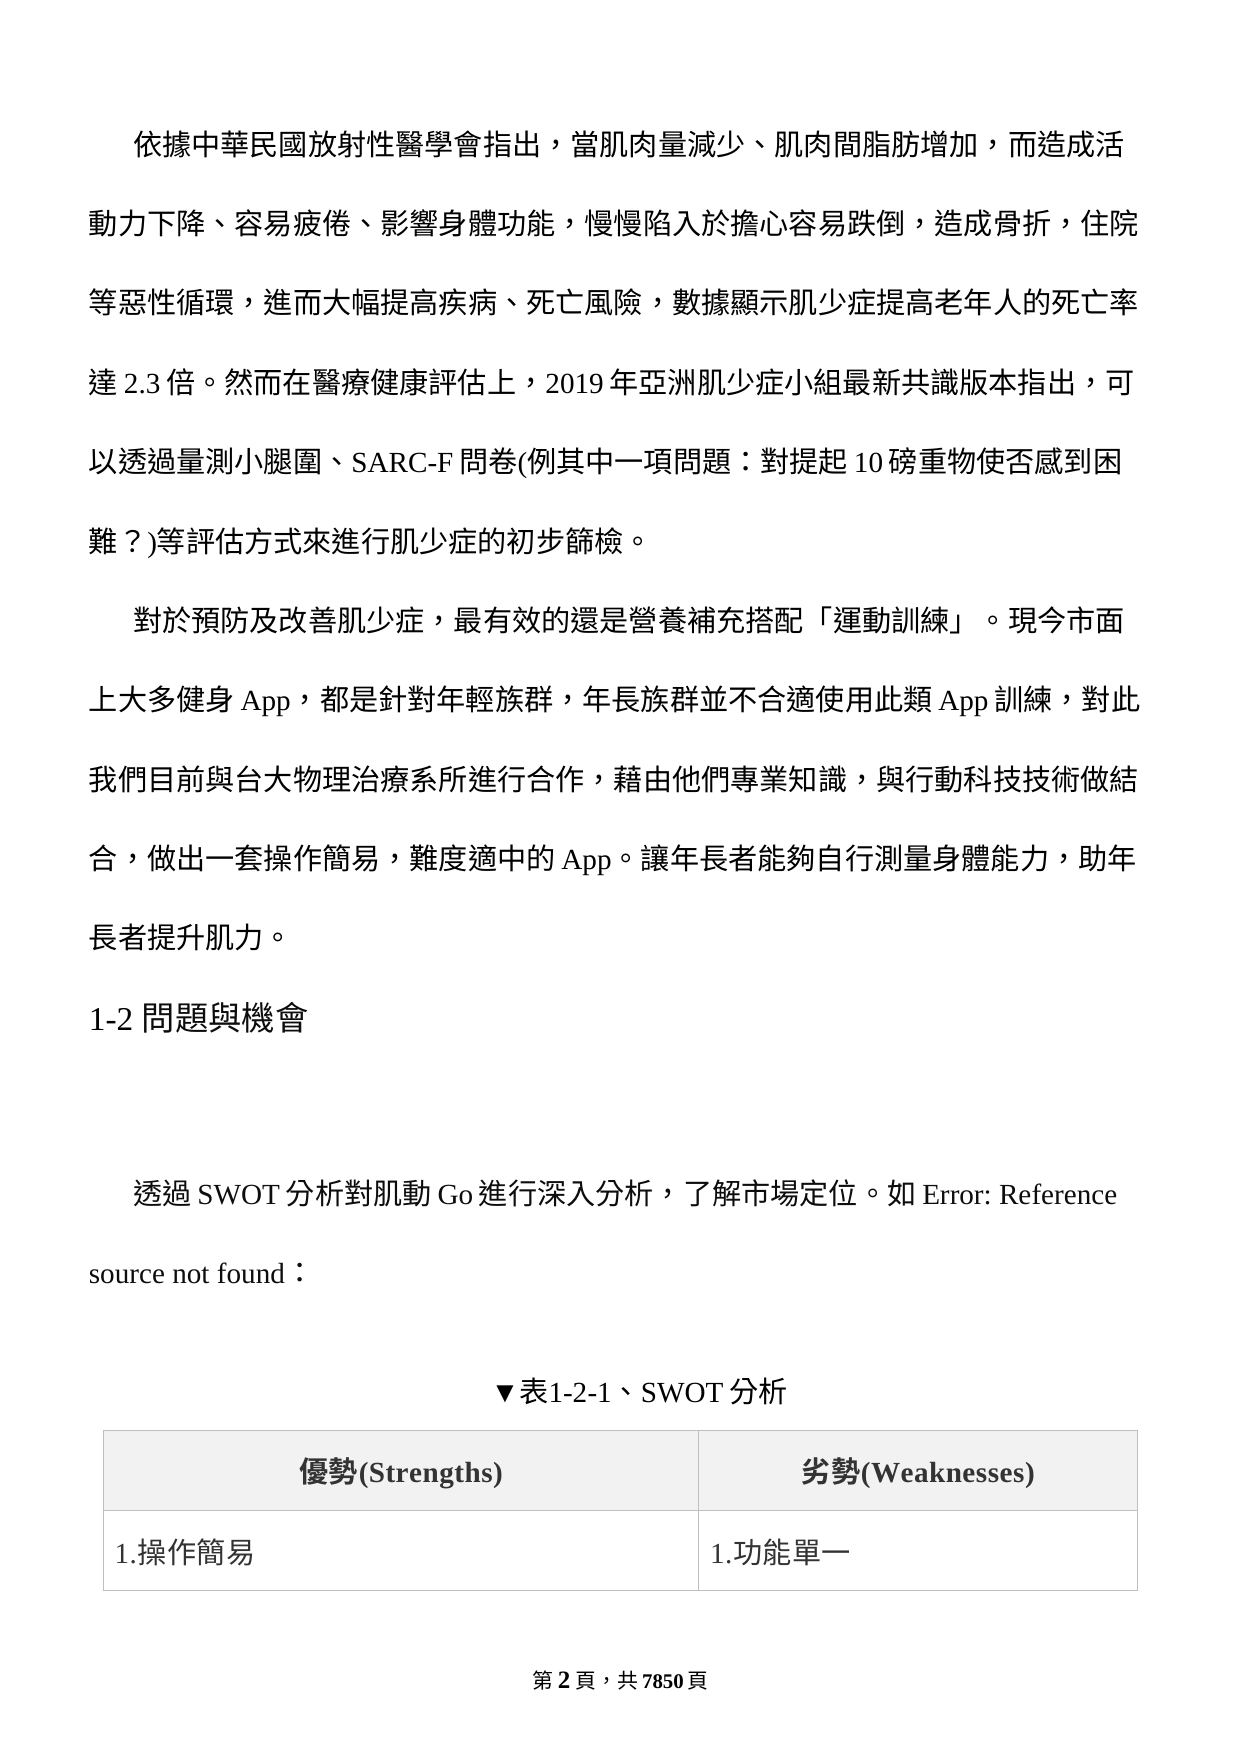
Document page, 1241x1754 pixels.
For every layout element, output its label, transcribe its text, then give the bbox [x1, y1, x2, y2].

subtitle 問題與機會 [89, 976, 1152, 1055]
table_header 劣勢(Weaknesses) [699, 1431, 1137, 1510]
table_header 優勢(Strengths) [104, 1431, 698, 1510]
text ▼表1-2-1、SWOT分析 [126, 1350, 1152, 1429]
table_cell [699, 1511, 1137, 1590]
text 對於預防及改善肌少症，最有效的還是營養補充搭配「運動訓練」。現今市面上大多健身App，都是針對年輕族群，年長族群並不合適使用此類App訓練，對此我們目前與台大物理治療系所進行合作，藉由他們專業知識，與行動科技技術做結合，做出一套操作簡易，難度適中的App。讓年長者能夠自行測量身體能力，助年長者提升肌力。 [89, 579, 1152, 976]
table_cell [104, 1511, 698, 1590]
text 依據中華民國放射性醫學會指出，當肌肉量減少、肌肉間脂肪增加，而造成活動力下降、容易疲倦、影響身體功能，慢慢陷入於擔心容易跌倒，造成骨折，住院等惡性循環，進而大幅提高疾病、死亡風險，數據顯示肌少症提高老年人的死亡率達2.3倍。然而在醫療健康評估上，2019年亞洲肌少症小組最新共識版本指出，可以透過量測小腿圍、SARC-F問卷(例其中一項問題：對提起10磅重物使否感到困難？)等評估方式來進行肌少症的初步篩檢。 [89, 103, 1152, 579]
